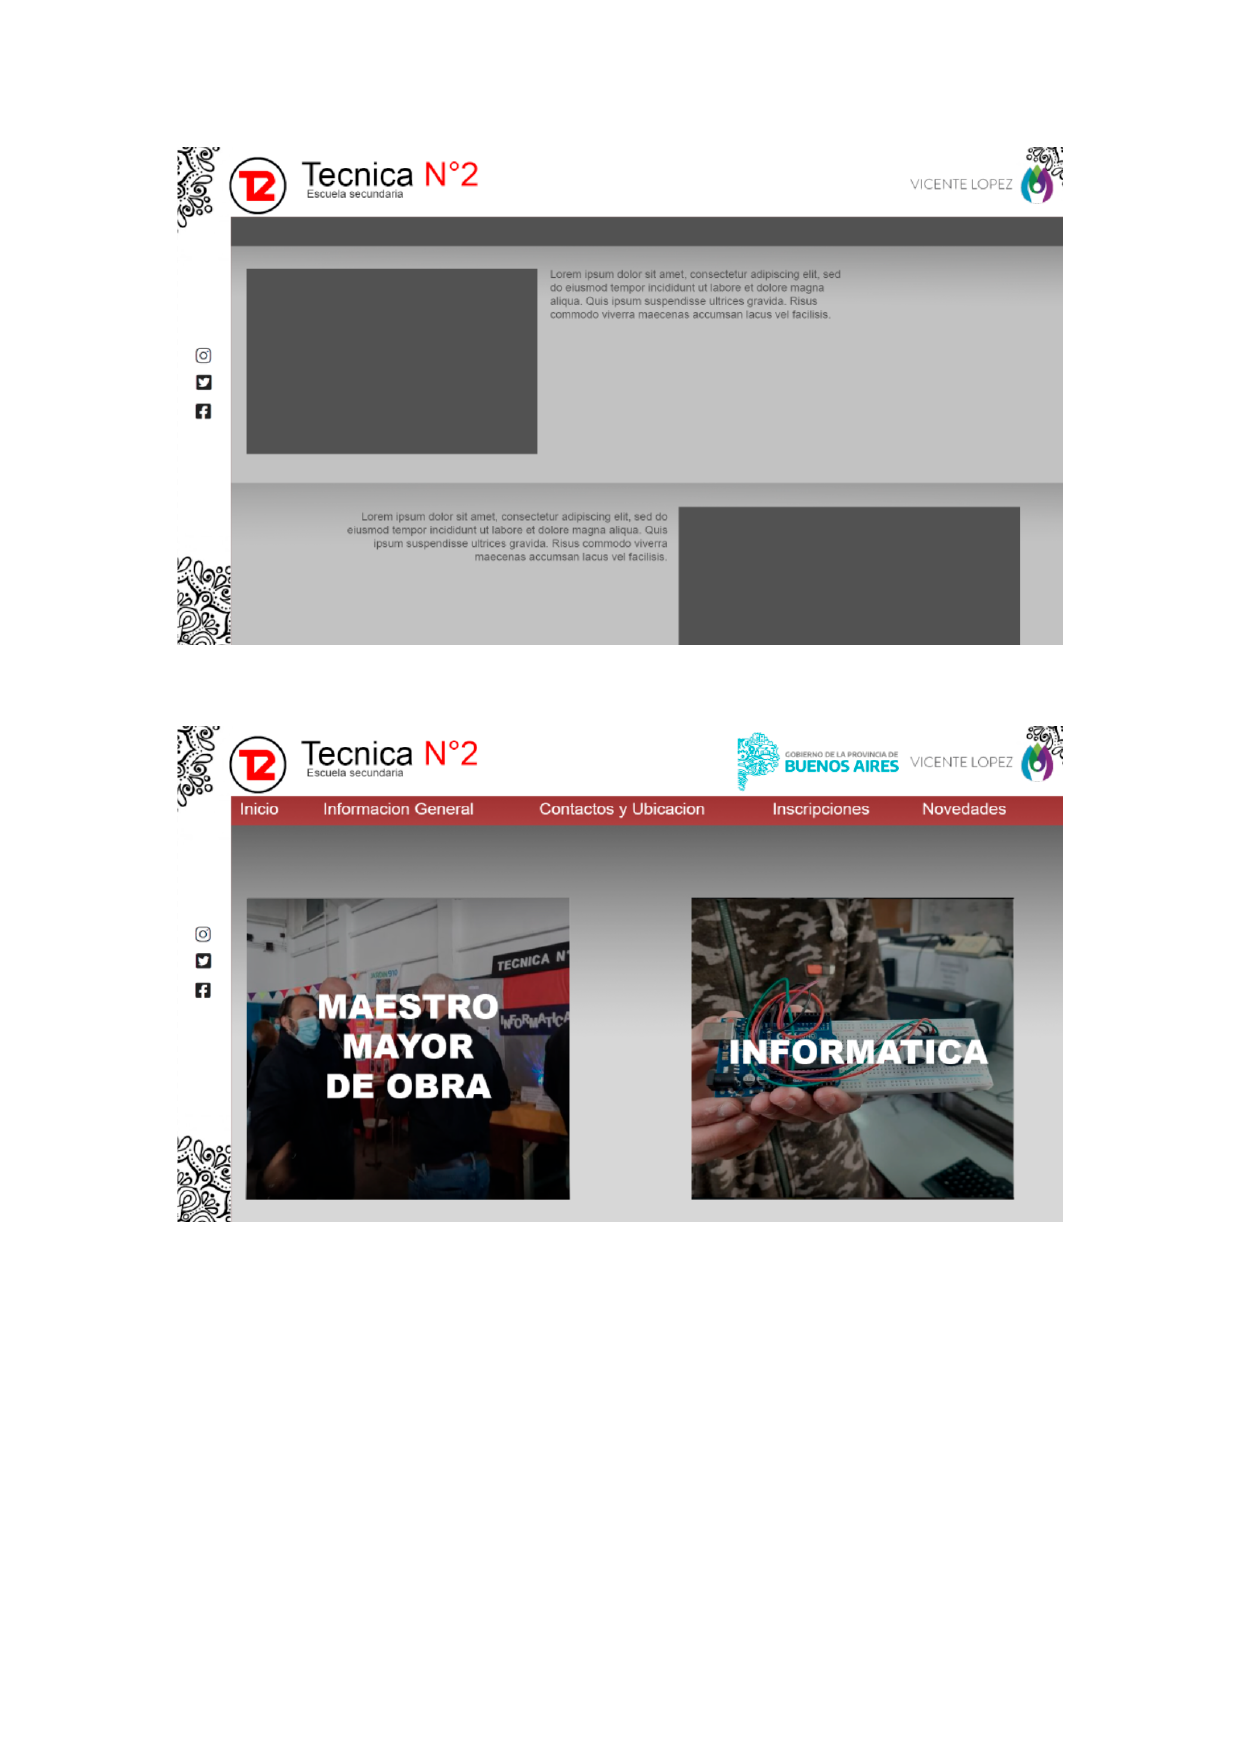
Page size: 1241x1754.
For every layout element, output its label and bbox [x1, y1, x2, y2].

picture [177, 147, 1063, 645]
picture [177, 726, 1063, 1222]
